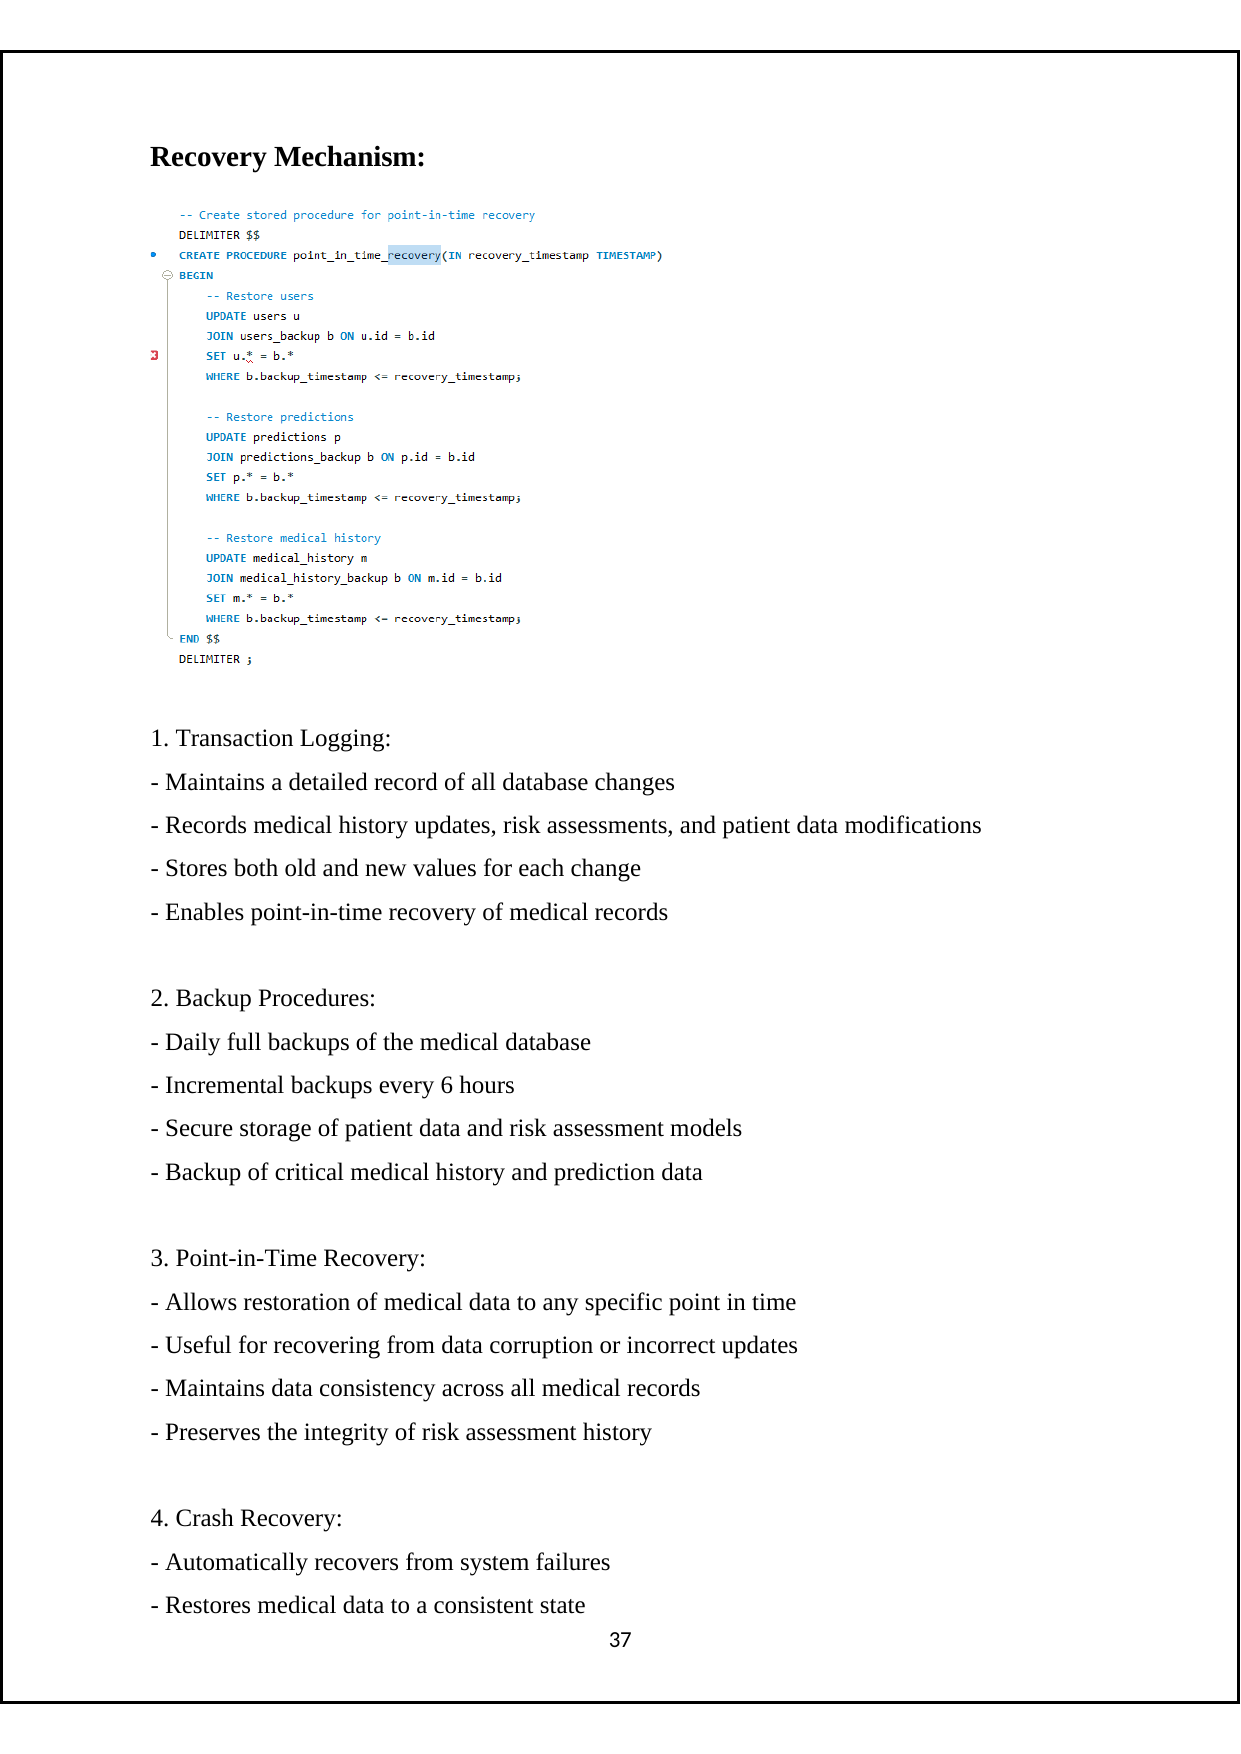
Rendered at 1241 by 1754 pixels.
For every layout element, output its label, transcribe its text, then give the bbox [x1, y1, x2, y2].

text - Daily full backups of the medical database [150, 1027, 1090, 1056]
text - Secure storage of patient data and risk assessment models [150, 1113, 1090, 1142]
text - Preserves the integrity of risk assessment history [150, 1417, 1090, 1446]
text - Useful for recovering from data corruption or incorrect updates [150, 1330, 1090, 1359]
text 1. Transaction Logging: [150, 723, 1090, 752]
text - Records medical history updates, risk assessments, and patient data modifications [150, 810, 1090, 839]
text - Allows restoration of medical data to any specific point in time [150, 1287, 1090, 1316]
text - Enables point-in-time recovery of medical records [150, 897, 1090, 926]
text - Backup of critical medical history and prediction data [150, 1157, 1090, 1186]
text - Restores medical data to a consistent state [150, 1590, 1090, 1619]
text - Stores both old and new values for each change [150, 853, 1090, 882]
text - Maintains data consistency across all medical records [150, 1373, 1090, 1402]
text 2. Backup Procedures: [150, 983, 1090, 1012]
picture [150, 205, 1077, 666]
text 3. Point-in-Time Recovery: [150, 1243, 1090, 1272]
text - Automatically recovers from system failures [150, 1547, 1090, 1576]
subtitle Recovery Mechanism: [150, 139, 1237, 173]
text 4. Crash Recovery: [150, 1503, 1090, 1532]
text - Incremental backups every 6 hours [150, 1070, 1090, 1099]
text - Maintains a detailed record of all database changes [150, 767, 1090, 796]
